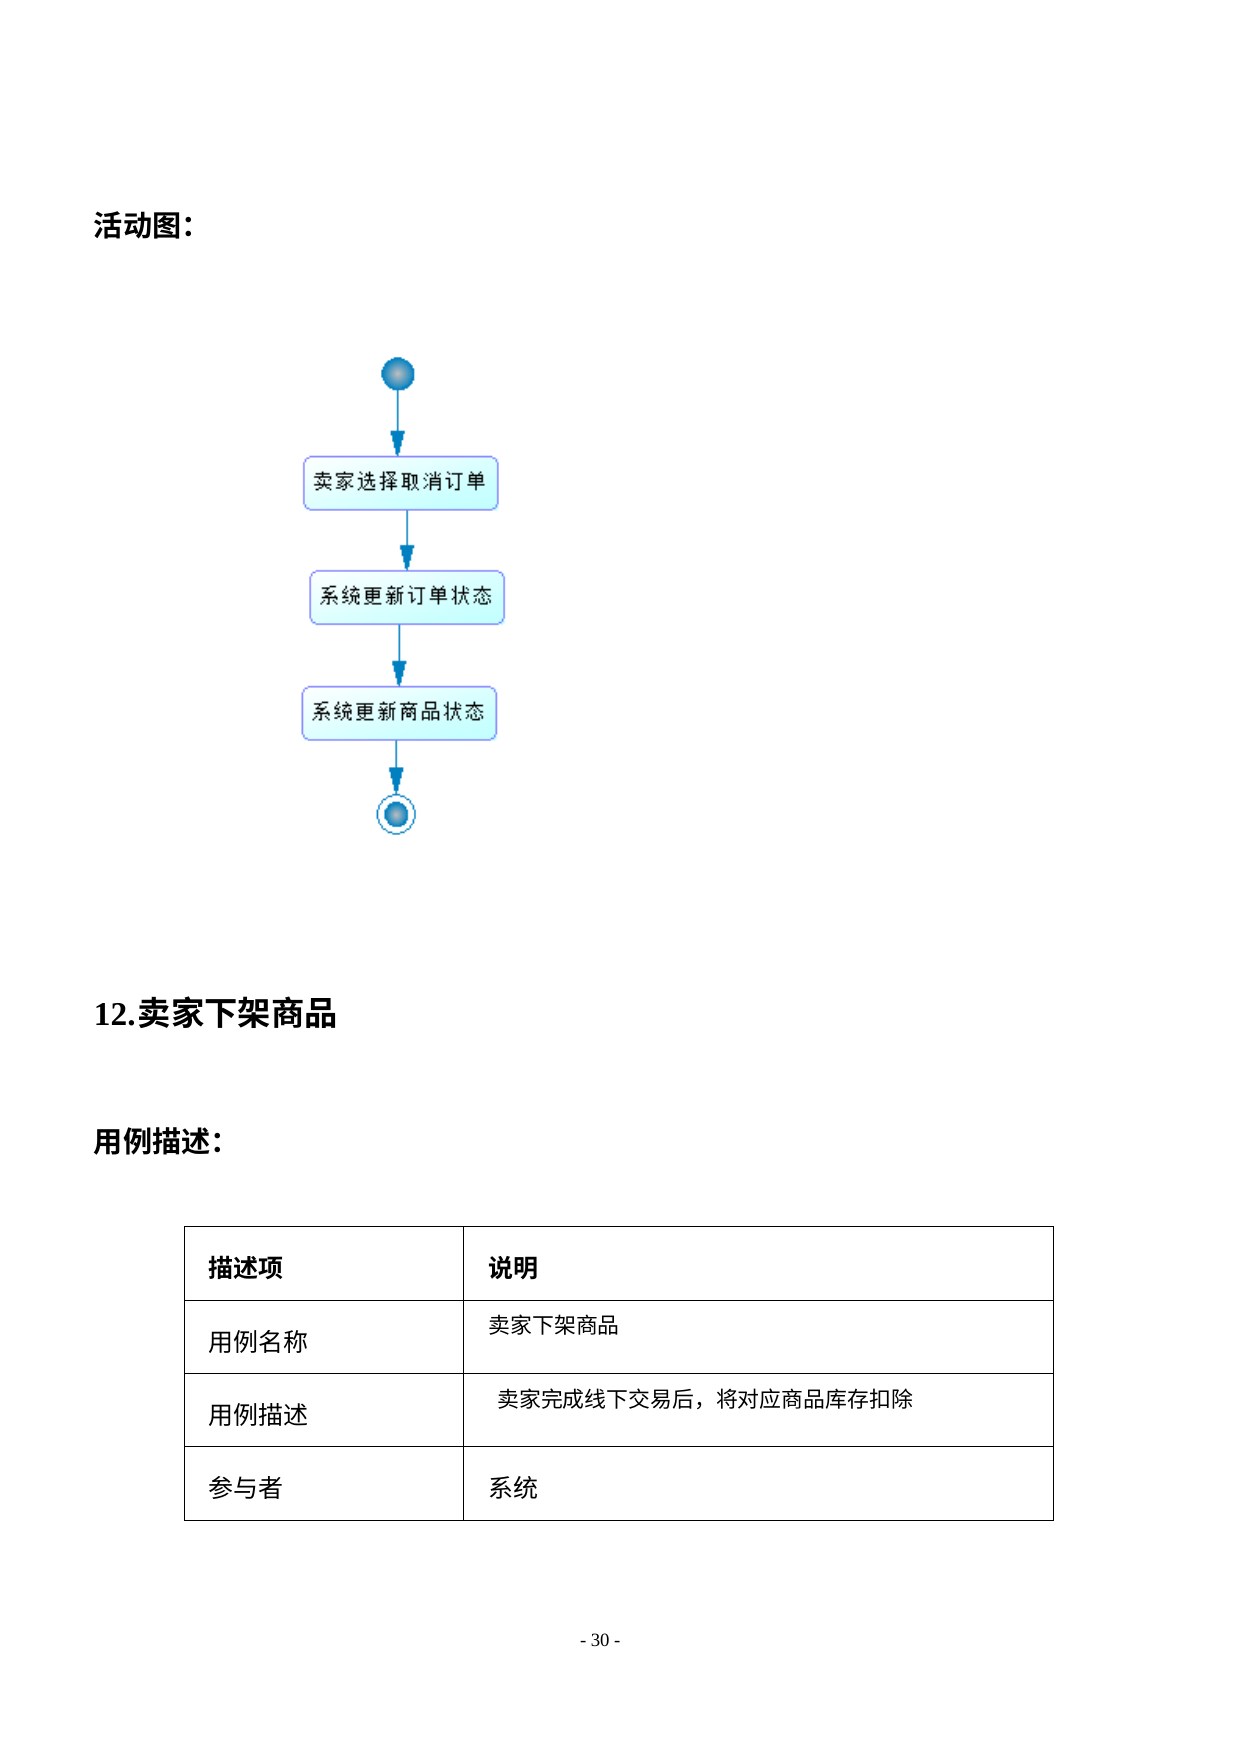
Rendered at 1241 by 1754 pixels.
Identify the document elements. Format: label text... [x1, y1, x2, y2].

table_cell 卖家下架商品 [464, 1301, 1053, 1373]
table_header 说明 [464, 1227, 1053, 1299]
table_cell 系统 [464, 1447, 1053, 1519]
table_header 描述项 [185, 1227, 463, 1299]
table_cell 用例描述 [185, 1374, 463, 1446]
subtitle 用例描述： [94, 1108, 1144, 1173]
subtitle 活动图： [94, 191, 1144, 256]
table_cell 参与者 [185, 1447, 463, 1519]
picture [233, 309, 610, 896]
subtitle 卖家下架商品 [94, 978, 1144, 1043]
table_cell 卖家完成线下交易后，将对应商品库存扣除 [464, 1374, 1053, 1446]
table_cell 用例名称 [185, 1301, 463, 1373]
